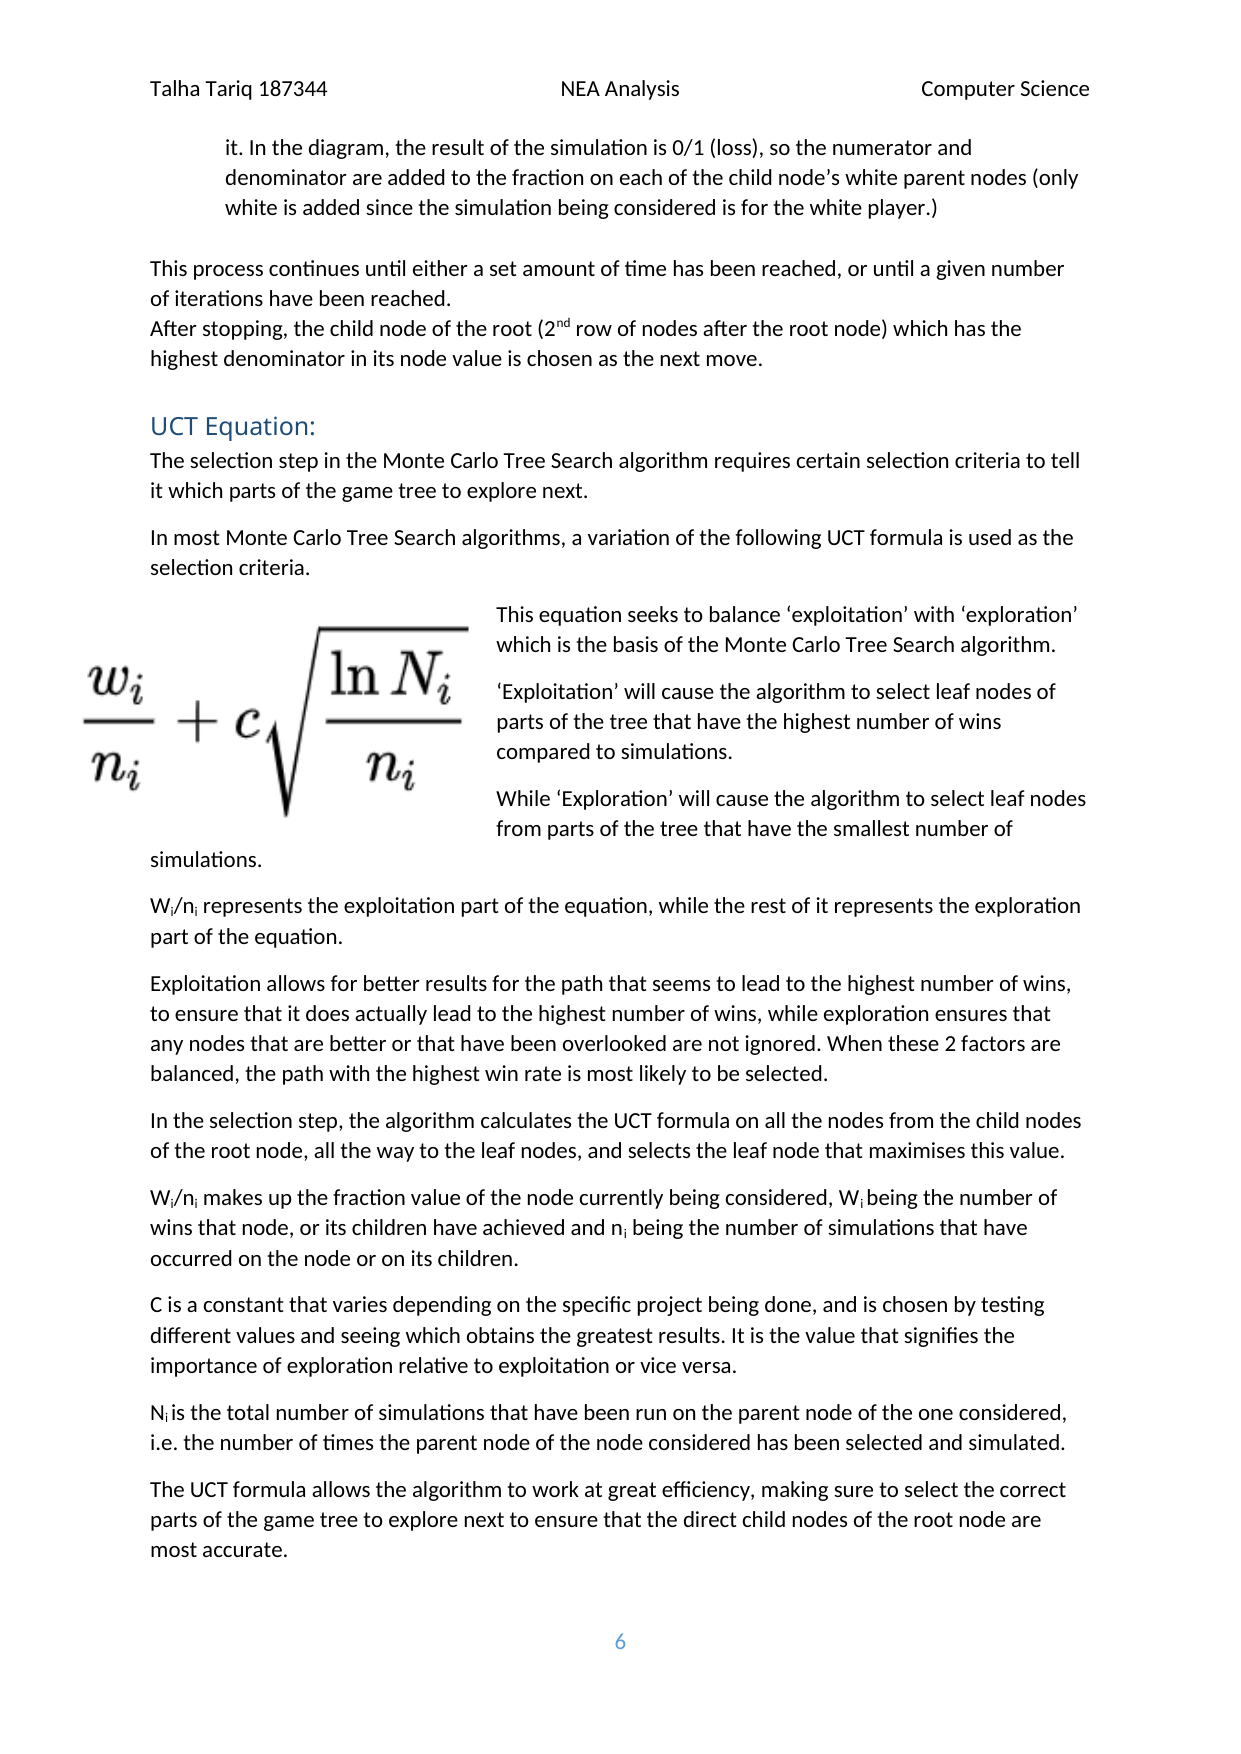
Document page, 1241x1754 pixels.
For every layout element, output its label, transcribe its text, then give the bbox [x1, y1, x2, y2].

text The selection step in the Monte Carlo Tree Search algorithm requires certain selection criteria to tell it which parts of the game tree to explore next. [150, 446, 1090, 504]
text In most Monte Carlo Tree Search algorithms, a variation of the following UCT formula is used as the selection criteria. [150, 523, 1090, 581]
picture [77, 624, 478, 845]
text This equation seeks to balance ‘exploitation’ with ‘exploration’ which is the basis of the Monte Carlo Tree Search algorithm. [150, 600, 1090, 658]
text C is a constant that varies depending on the specific project being done, and is chosen by testing different values and seeing which obtains the greatest results. It is the value that signifies the importance of exploration relative to exploitation or vice versa. [150, 1291, 1090, 1379]
text Exploitation allows for better results for the path that seems to lead to the highest number of wins, to ensure that it does actually lead to the highest number of wins, while exploration ensures that any nodes that are better or that have been overlooked are not ignored. When these 2 factors are balanced, the path with the highest win rate is most likely to be selected. [150, 969, 1090, 1087]
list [225, 133, 1090, 221]
text Wi/ni makes up the fraction value of the node currently being considered, Wi being the number of wins that node, or its children have achieved and ni being the number of simulations that have occurred on the node or on its children. [150, 1183, 1090, 1272]
text Wi/ni represents the exploitation part of the equation, while the rest of it represents the exploration part of the equation. [150, 892, 1090, 950]
text ‘Exploitation’ will cause the algorithm to select leaf nodes of parts of the tree that have the highest number of wins compared to simulations. [478, 677, 1090, 765]
text While ‘Exploration’ will cause the algorithm to select leaf nodes from parts of the tree that have the smallest number of simulations. [150, 784, 1090, 873]
text The UCT formula allows the algorithm to work at great efficiency, making sure to select the correct parts of the game tree to explore next to ensure that the direct child nodes of the root node are most accurate. [150, 1475, 1090, 1563]
text This process continues until either a set amount of time has been reached, or until a given number of iterations have been reached. [150, 254, 1090, 312]
subtitle UCT Equation: [150, 409, 1090, 443]
text Ni is the total number of simulations that have been run on the parent node of the one considered, i.e. the number of times the parent node of the node considered has been selected and simulated. [150, 1398, 1090, 1456]
text After stopping, the child node of the root (2nd row of nodes after the root node) which has the highest denominator in its node value is chosen as the next move. [150, 314, 1090, 372]
text In the selection step, the algorithm calculates the UCT formula on all the nodes from the child nodes of the root node, all the way to the leaf nodes, and selects the leaf node that maximises this value. [150, 1106, 1090, 1164]
